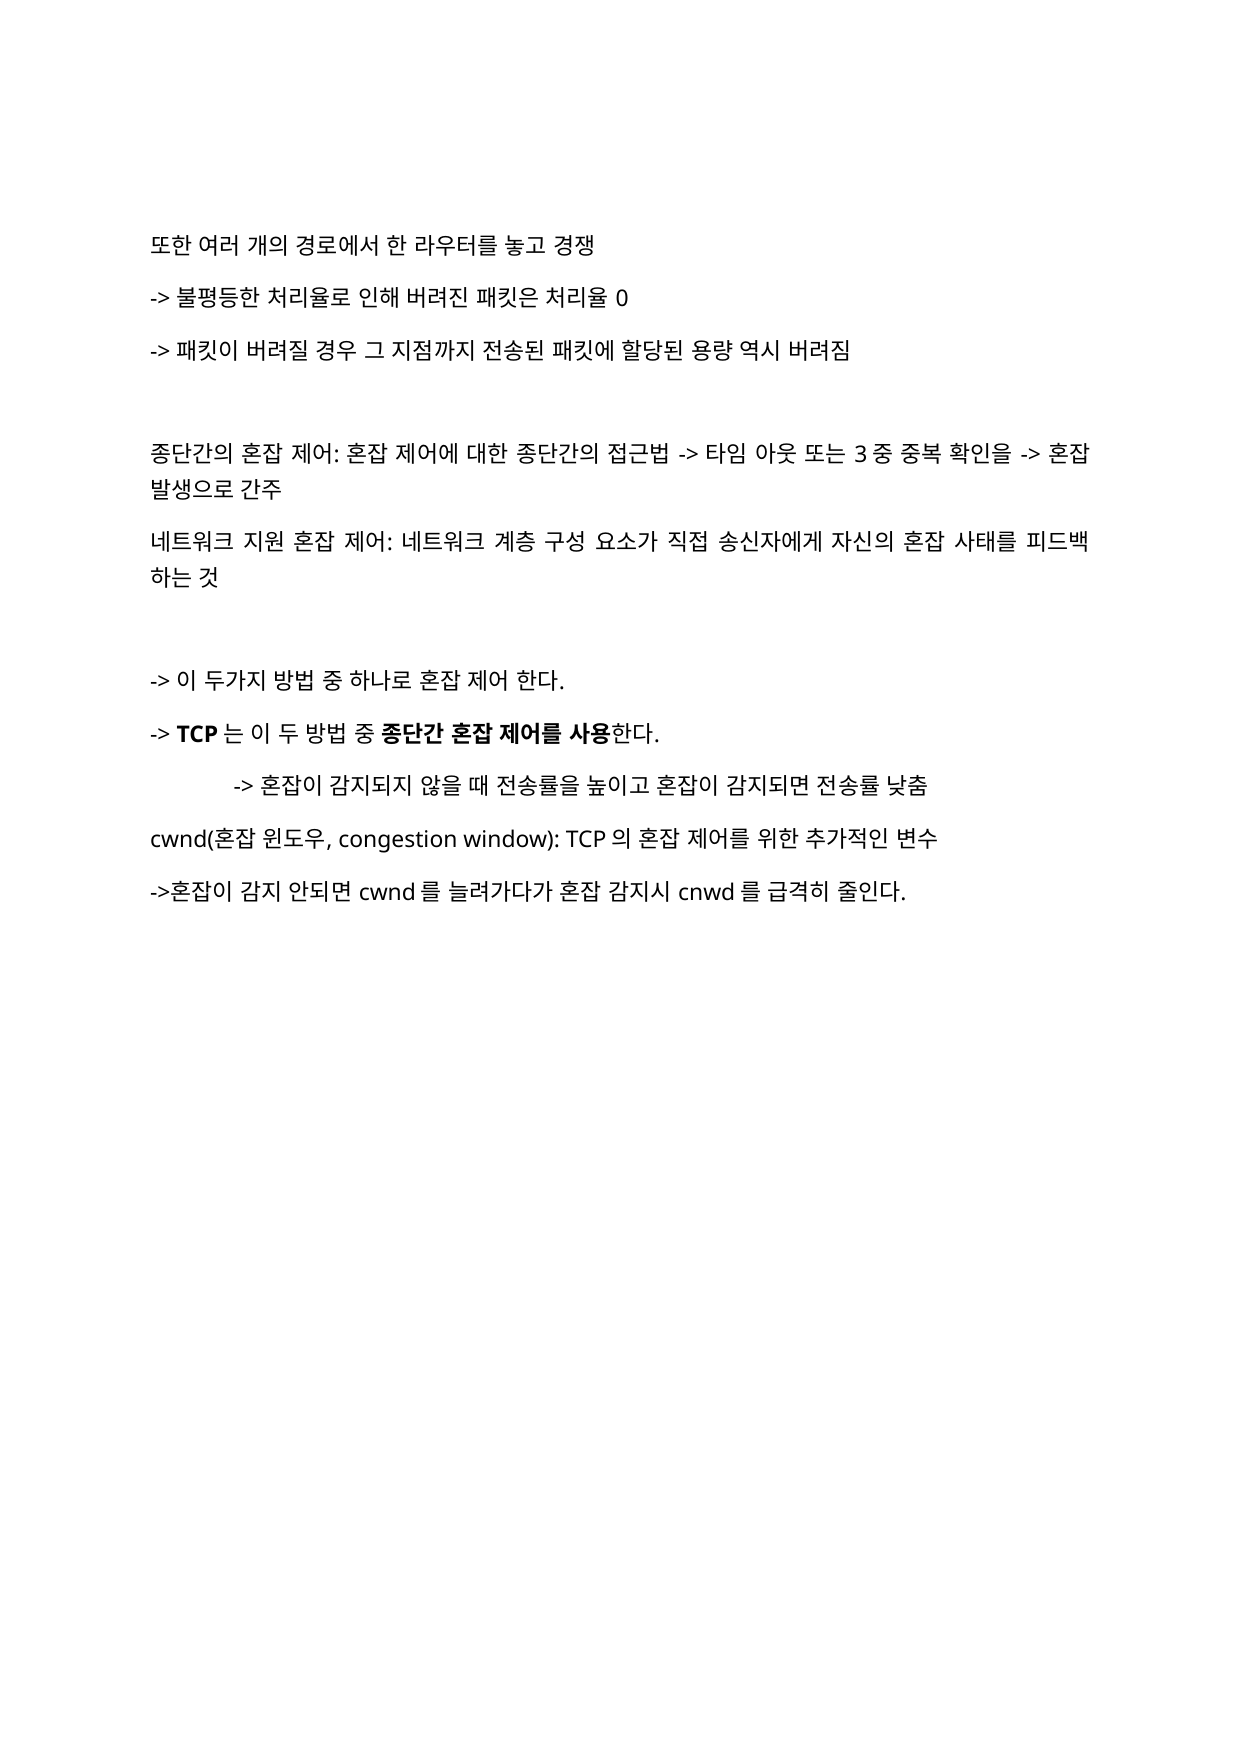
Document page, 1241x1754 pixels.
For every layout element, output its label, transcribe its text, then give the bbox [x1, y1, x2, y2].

text -> TCP는 이 두 방법 중 종단간 혼잡 제어를 사용한다. [150, 716, 1090, 749]
text 네트워크 지원 혼잡 제어: 네트워크 계층 구성 요소가 직접 송신자에게 자신의 혼잡 사태를 피드백 하는 것 [150, 524, 1090, 593]
text 또한 여러 개의 경로에서 한 라우터를 놓고 경쟁 [150, 228, 1090, 261]
text -> 패킷이 버려질 경우 그 지점까지 전송된 패킷에 할당된 용량 역시 버려짐 [150, 333, 1090, 366]
text -> 불평등한 처리율로 인해 버려진 패킷은 처리율 0 [150, 280, 1090, 313]
text -> 혼잡이 감지되지 않을 때 전송률을 높이고 혼잡이 감지되면 전송률 낮춤 [233, 768, 1090, 802]
text 종단간의 혼잡 제어: 혼잡 제어에 대한 종단간의 접근법 -> 타임 아웃 또는 3중 중복 확인을 -> 혼잡 발생으로 간주 [150, 436, 1090, 505]
text ->혼잡이 감지 안되면 cwnd를 늘려가다가 혼잡 감지시 cnwd를 급격히 줄인다. [150, 873, 1090, 907]
text -> 이 두가지 방법 중 하나로 혼잡 제어 한다. [150, 663, 1090, 696]
text cwnd(혼잡 윈도우, congestion window): TCP의 혼잡 제어를 위한 추가적인 변수 [150, 821, 1090, 854]
